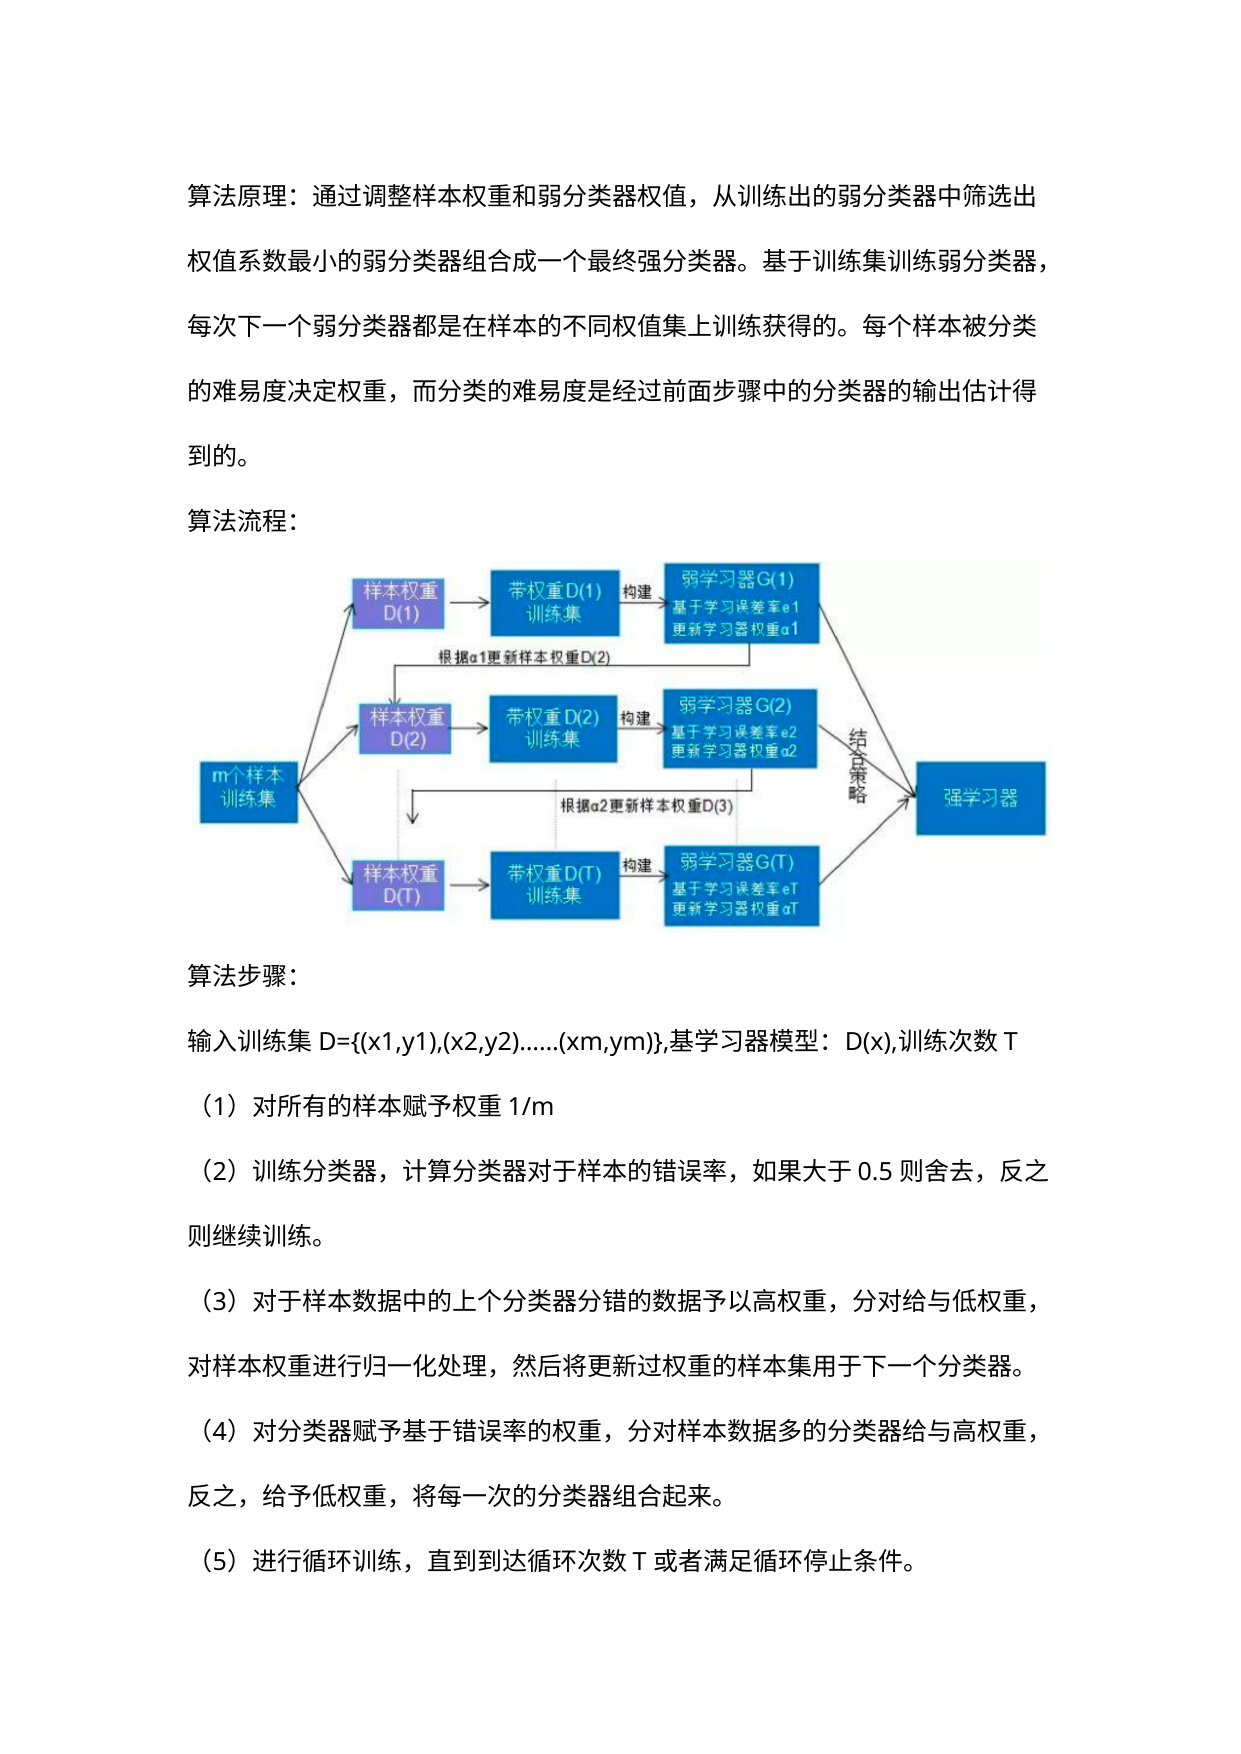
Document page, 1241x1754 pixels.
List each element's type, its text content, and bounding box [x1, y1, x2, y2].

text （4）对分类器赋予基于错误率的权重，分对样本数据多的分类器给与高权重， [187, 1397, 1053, 1462]
text 算法步骤： [187, 942, 1053, 1007]
text （1）对所有的样本赋予权重 1/m [187, 1072, 1053, 1137]
text 对样本权重进行归一化处理，然后将更新过权重的样本集用于下一个分类器。 [187, 1332, 1053, 1397]
list （5）进行循环训练，直到到达循环次数 T 或者满足循环停止条件。 [187, 1527, 1053, 1592]
text 反之，给予低权重，将每一次的分类器组合起来。 [187, 1462, 1053, 1527]
picture [187, 561, 1053, 933]
text 输入训练集 D={(x1,y1),(x2,y2)……(xm,ym)},基学习器模型：D(x),训练次数 T [187, 1007, 1053, 1072]
text （3）对于样本数据中的上个分类器分错的数据予以高权重，分对给与低权重， [187, 1267, 1053, 1332]
text 则继续训练。 [187, 1202, 1053, 1267]
text 算法流程： [187, 487, 1053, 552]
text （2）训练分类器，计算分类器对于样本的错误率，如果大于 0.5 则舍去，反之 [187, 1137, 1053, 1202]
text 算法原理：通过调整样本权重和弱分类器权值，从训练出的弱分类器中筛选出权值系数最小的弱分类器组合成一个最终强分类器。基于训练集训练弱分类器，每次下一个弱分类器都是在样本的不同权值集上训练获得的。每个样本被分类的难易度决定权重，而分类的难易度是经过前面步骤中的分类器的输出估计得到的。 [187, 162, 1053, 487]
